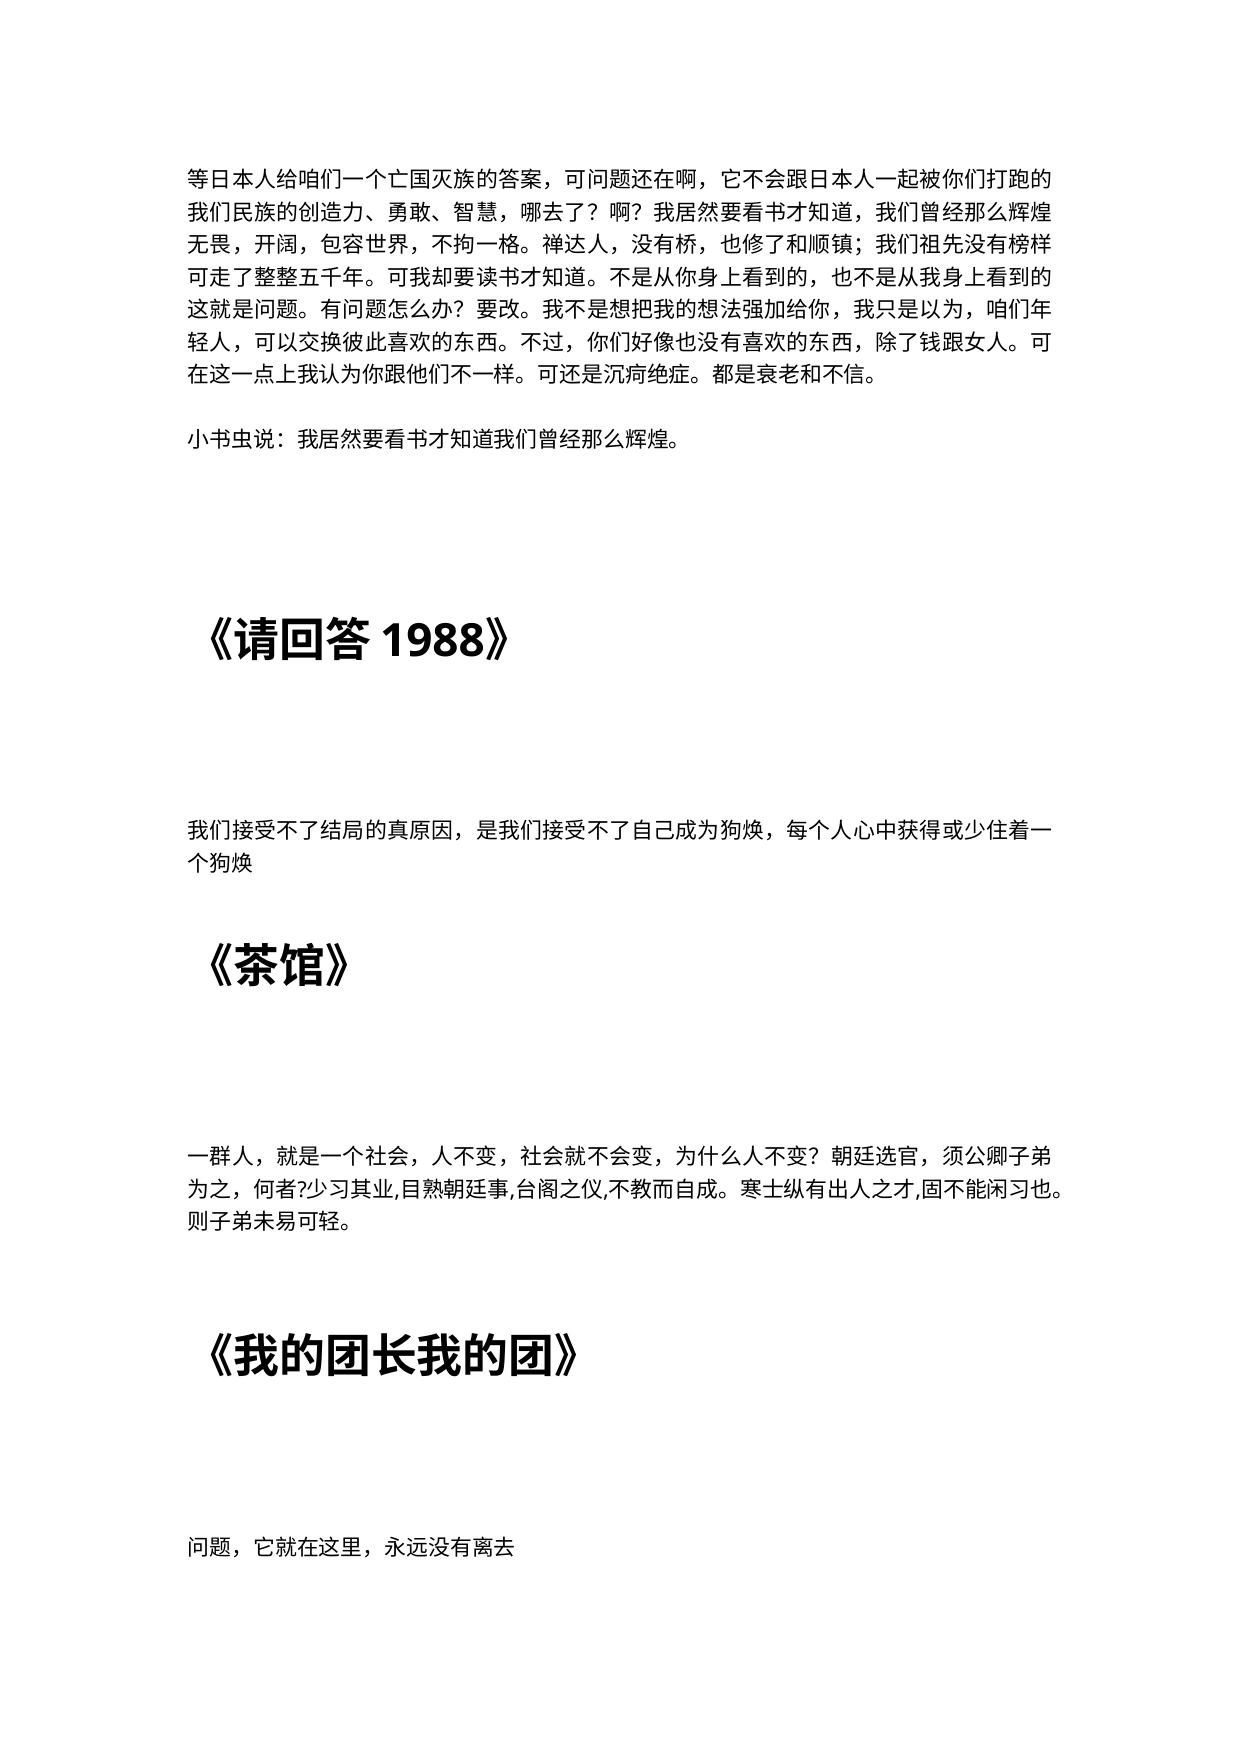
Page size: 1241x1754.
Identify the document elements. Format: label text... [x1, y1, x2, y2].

text 一群人，就是一个社会，人不变，社会就不会变，为什么人不变？朝廷选官，须公卿子弟为之，何者?少习其业,目熟朝廷事,台阁之仪,不教而自成。寒士纵有出人之才,固不能闲习也。则子弟未易可轻。 [187, 1139, 1053, 1236]
subtitle 《茶馆》 [187, 913, 1053, 1011]
subtitle 《我的团长我的团》 [187, 1304, 1053, 1402]
text 我们接受不了结局的真原因，是我们接受不了自己成为狗焕，每个人心中获得或少住着一个狗焕 [187, 813, 1053, 878]
text 问题，它就在这里，永远没有离去 [187, 1530, 1053, 1562]
text 等日本人给咱们一个亡国灭族的答案，可问题还在啊，它不会跟日本人一起被你们打跑的。我们民族的创造力、勇敢、智慧，哪去了？啊？我居然要看书才知道，我们曾经那么辉煌，无畏，开阔，包容世界，不拘一格。禅达人，没有桥，也修了和顺镇；我们祖先没有榜样，可走了整整五千年。可我却要读书才知道。不是从你身上看到的，也不是从我身上看到的，这就是问题。有问题怎么办？要改。我不是想把我的想法强加给你，我只是以为，咱们年轻人，可以交换彼此喜欢的东西。不过，你们好像也没有喜欢的东西，除了钱跟女人。可在这一点上我认为你跟他们不一样。可还是沉疴绝症。都是衰老和不信。 [187, 162, 1053, 389]
text 小书虫说：我居然要看书才知道我们曾经那么辉煌。 [187, 422, 1053, 454]
subtitle 《请回答1988》 [187, 587, 1053, 685]
